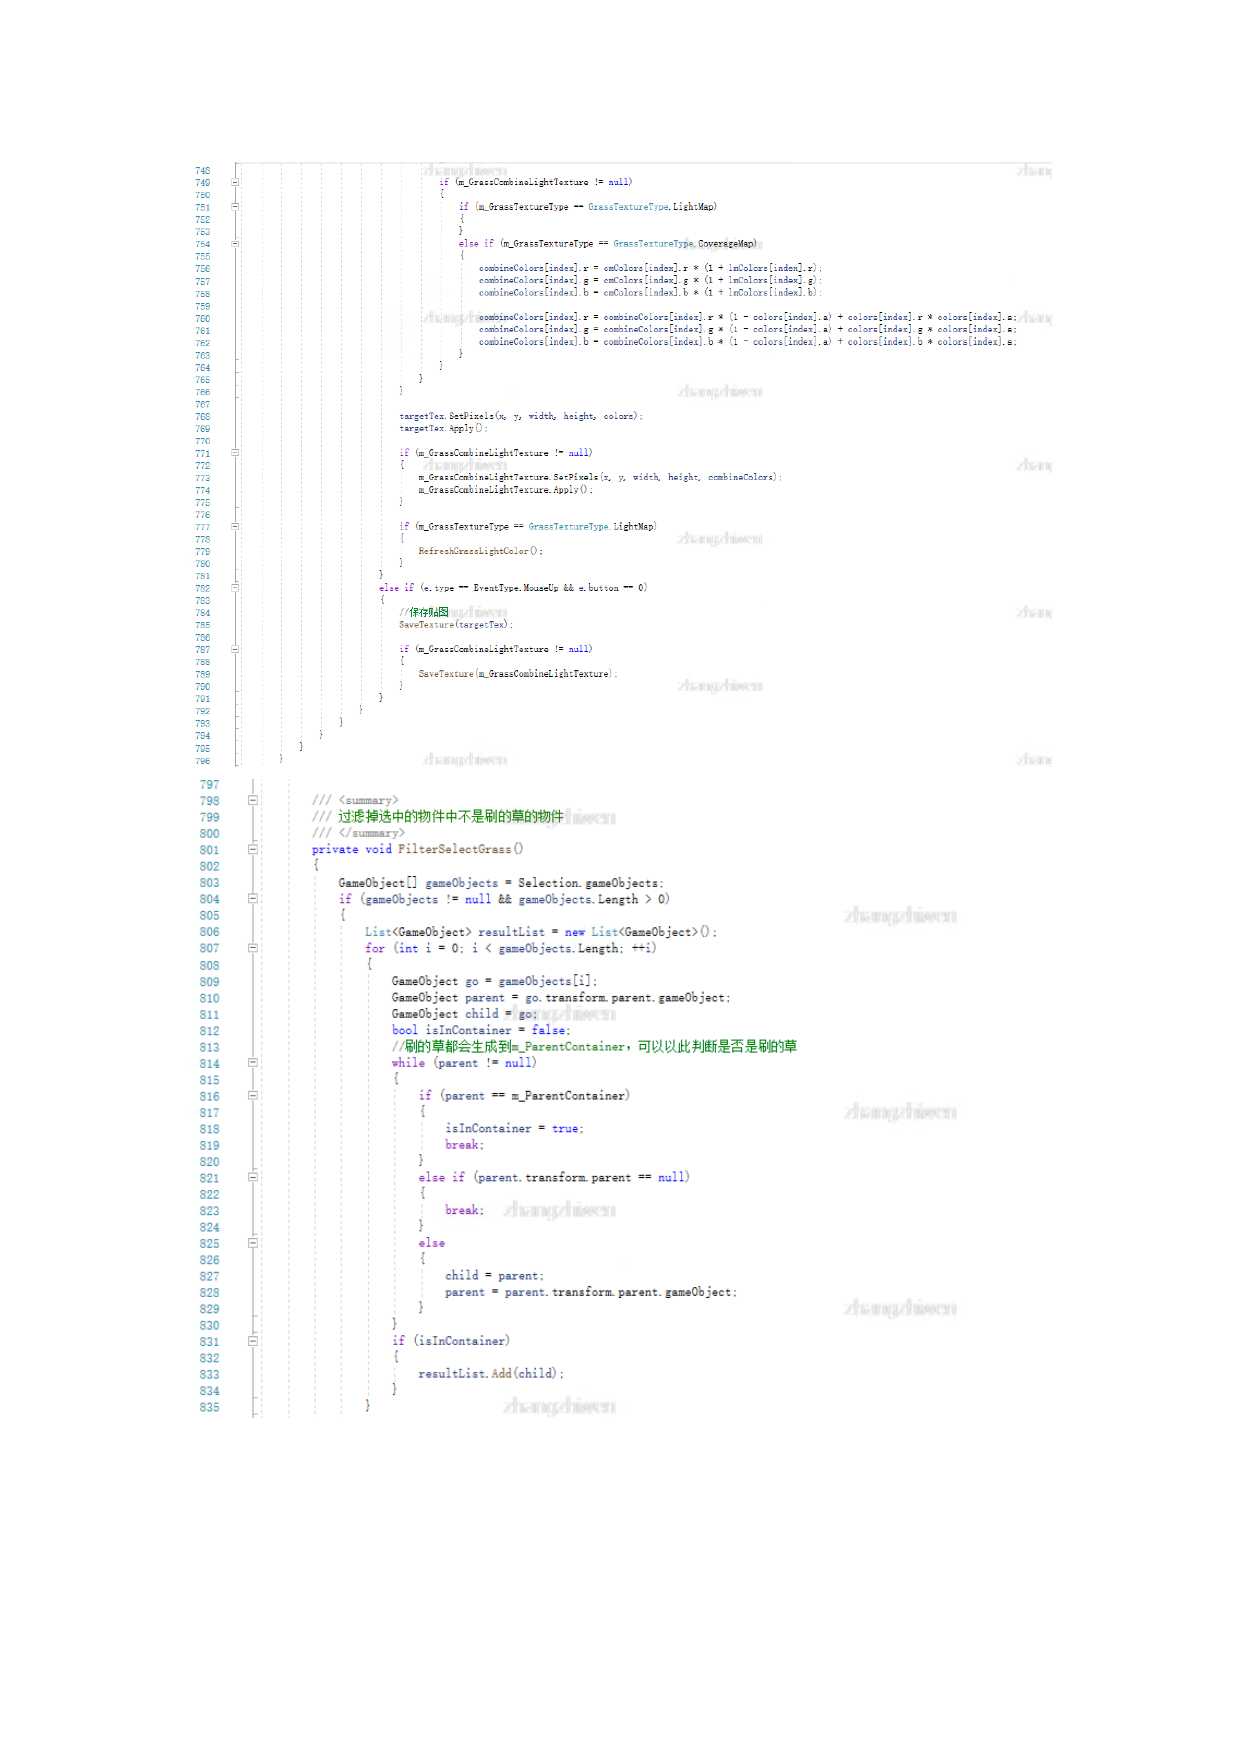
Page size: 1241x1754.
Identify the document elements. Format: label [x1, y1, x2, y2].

picture [187, 162, 1052, 767]
picture [187, 779, 1053, 1418]
